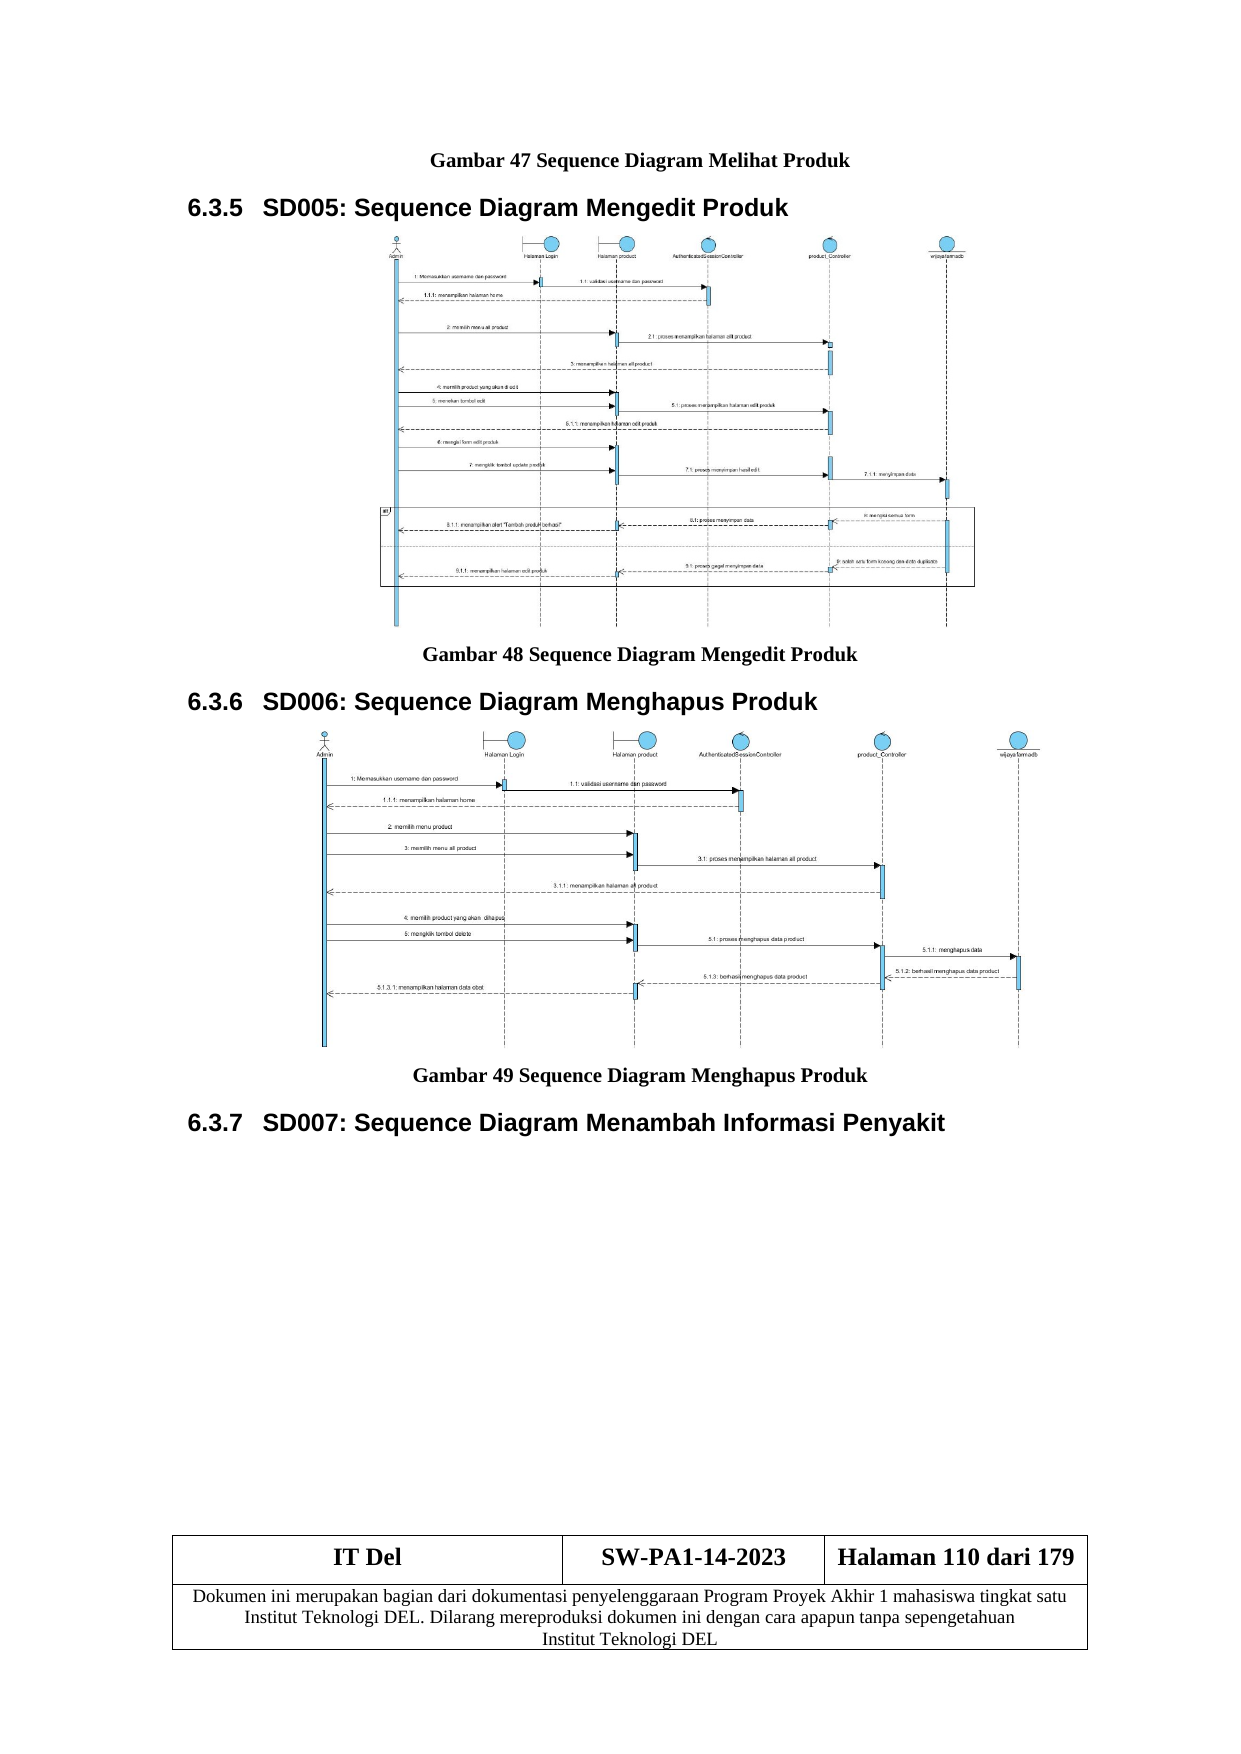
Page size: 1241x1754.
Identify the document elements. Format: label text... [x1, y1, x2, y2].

text Gambar 49 Sequence Diagram Menghapus Produk [187, 1063, 1092, 1087]
list SD007: Sequence Diagram Menambah Informasi Penyakit [187, 1108, 1092, 1136]
picture [307, 730, 1047, 1049]
text Gambar 48 Sequence Diagram Mengedit Produk [187, 642, 1092, 666]
list SD005: Sequence Diagram Mengedit Produk [187, 193, 1092, 221]
list SD006: Sequence Diagram Menghapus Produk [187, 687, 1092, 716]
text Gambar 47 Sequence Diagram Melihat Produk [187, 148, 1092, 172]
picture [379, 235, 976, 628]
